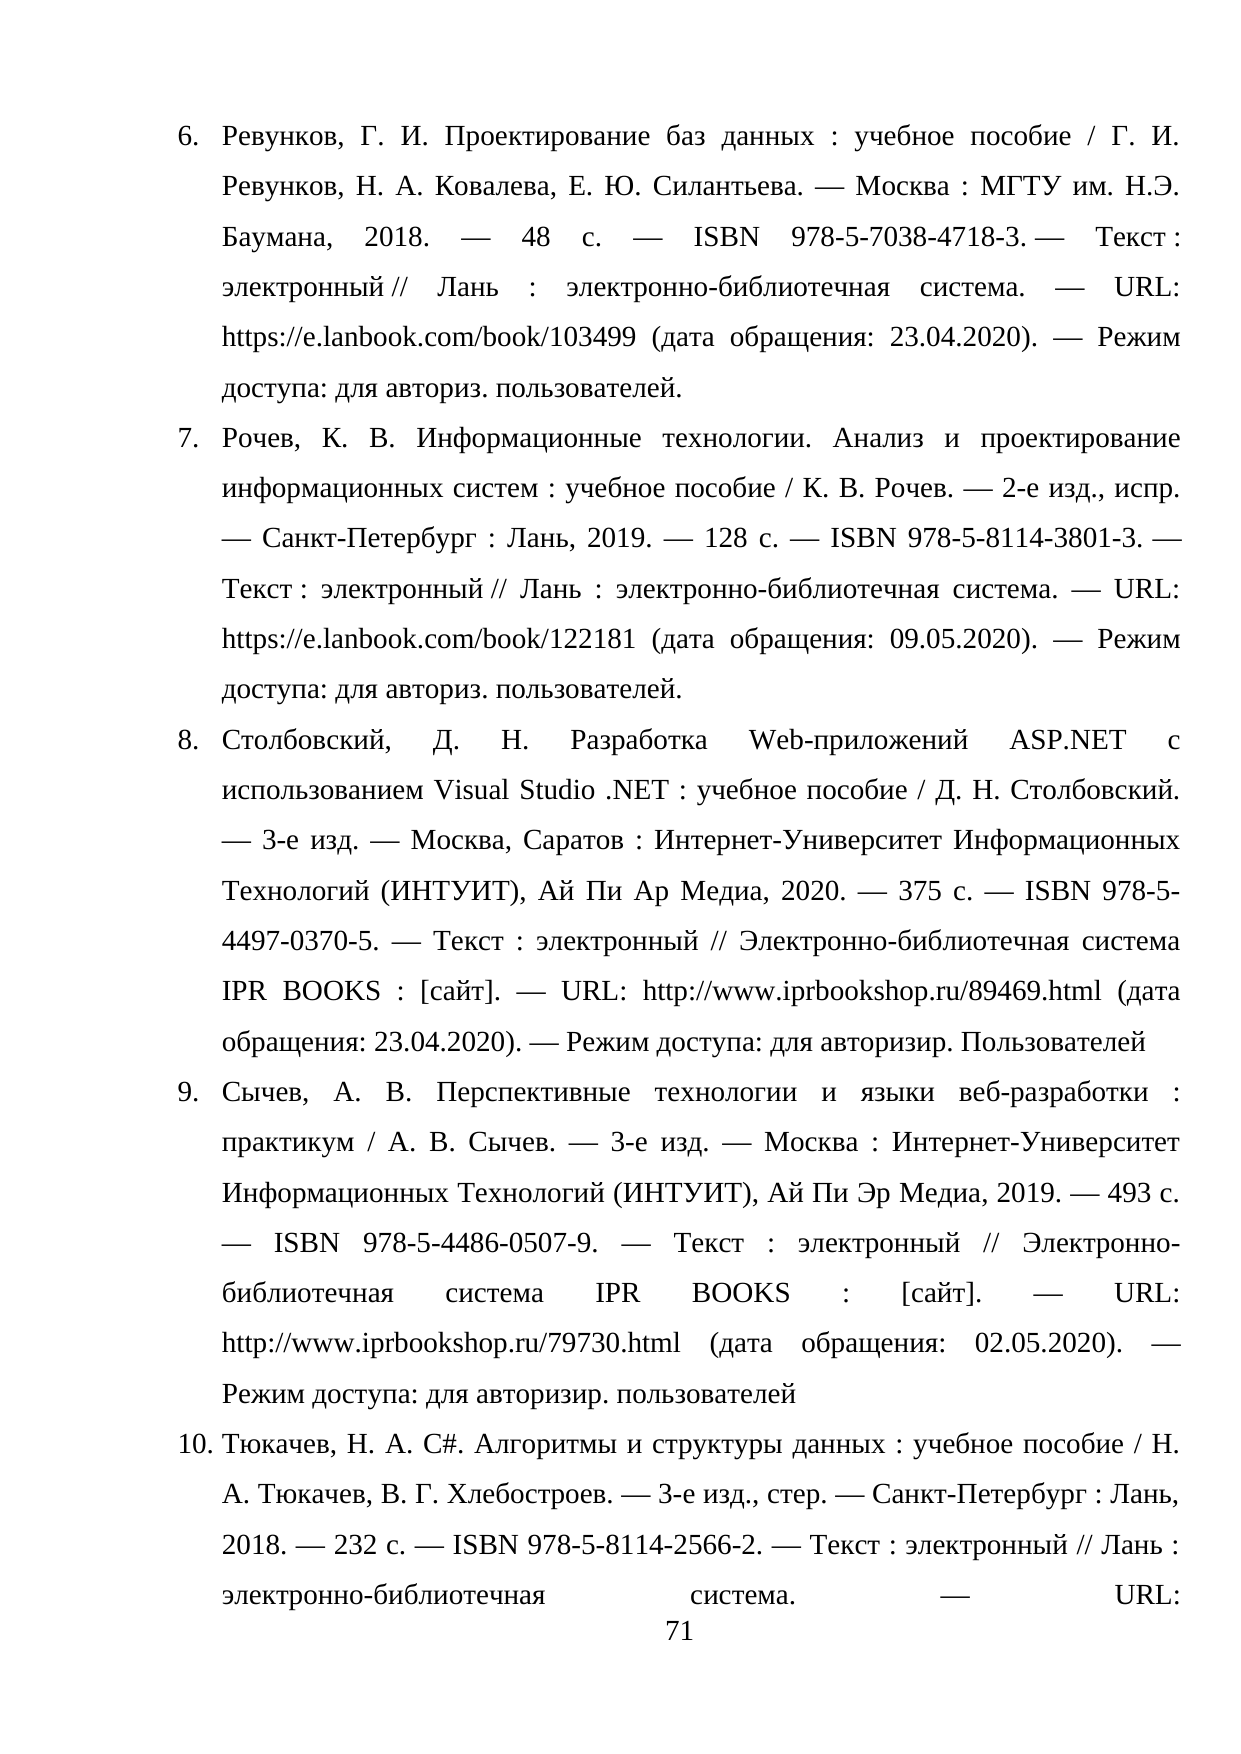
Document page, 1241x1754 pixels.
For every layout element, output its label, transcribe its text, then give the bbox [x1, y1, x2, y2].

list Сычев, А. В. Перспективные технологии и языки веб-разработки : практикум / А. В. Сычев. — 3-е изд. — Москва : Интернет-Университет Информационных Технологий (ИНТУИТ), Ай Пи Эр Медиа, 2019. — 493 c. — ISBN 978-5-4486-0507-9. — Текст : электронный // Электронно-библиотечная система IPR BOOKS : [сайт]. — URL: http://www.iprbookshop.ru/79730.html (дата обращения: 02.05.2020). — Режим доступа: для авторизир. пользователей [177, 1074, 1181, 1409]
list Столбовский, Д. Н. Разработка Web-приложений ASP.NET с использованием Visual Studio .NET : учебное пособие / Д. Н. Столбовский. — 3-е изд. — Москва, Саратов : Интернет-Университет Информационных Технологий (ИНТУИТ), Ай Пи Ар Медиа, 2020. — 375 c. — ISBN 978-5-4497-0370-5. — Текст : электронный // Электронно-библиотечная система IPR BOOKS : [сайт]. — URL: http://www.iprbookshop.ru/89469.html (дата обращения: 23.04.2020). — Режим доступа: для авторизир. Пользователей [177, 722, 1181, 1057]
list Рочев, К. В. Информационные технологии. Анализ и проектирование информационных систем : учебное пособие / К. В. Рочев. — 2-е изд., испр. — Санкт-Петербург : Лань, 2019. — 128 с. — ISBN 978-5-8114-3801-3. — Текст : электронный // Лань : электронно-библиотечная система. — URL: https://e.lanbook.com/book/122181 (дата обращения: 09.05.2020). — Режим доступа: для авториз. пользователей. [177, 420, 1181, 705]
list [177, 1426, 1181, 1611]
list Ревунков, Г. И. Проектирование баз данных : учебное пособие / Г. И. Ревунков, Н. А. Ковалева, Е. Ю. Силантьева. — Москва : МГТУ им. Н.Э. Баумана, 2018. — 48 с. — ISBN 978-5-7038-4718-3. — Текст : электронный // Лань : электронно-библиотечная система. — URL: https://e.lanbook.com/book/103499 (дата обращения: 23.04.2020). — Режим доступа: для авториз. пользователей. [177, 118, 1181, 403]
